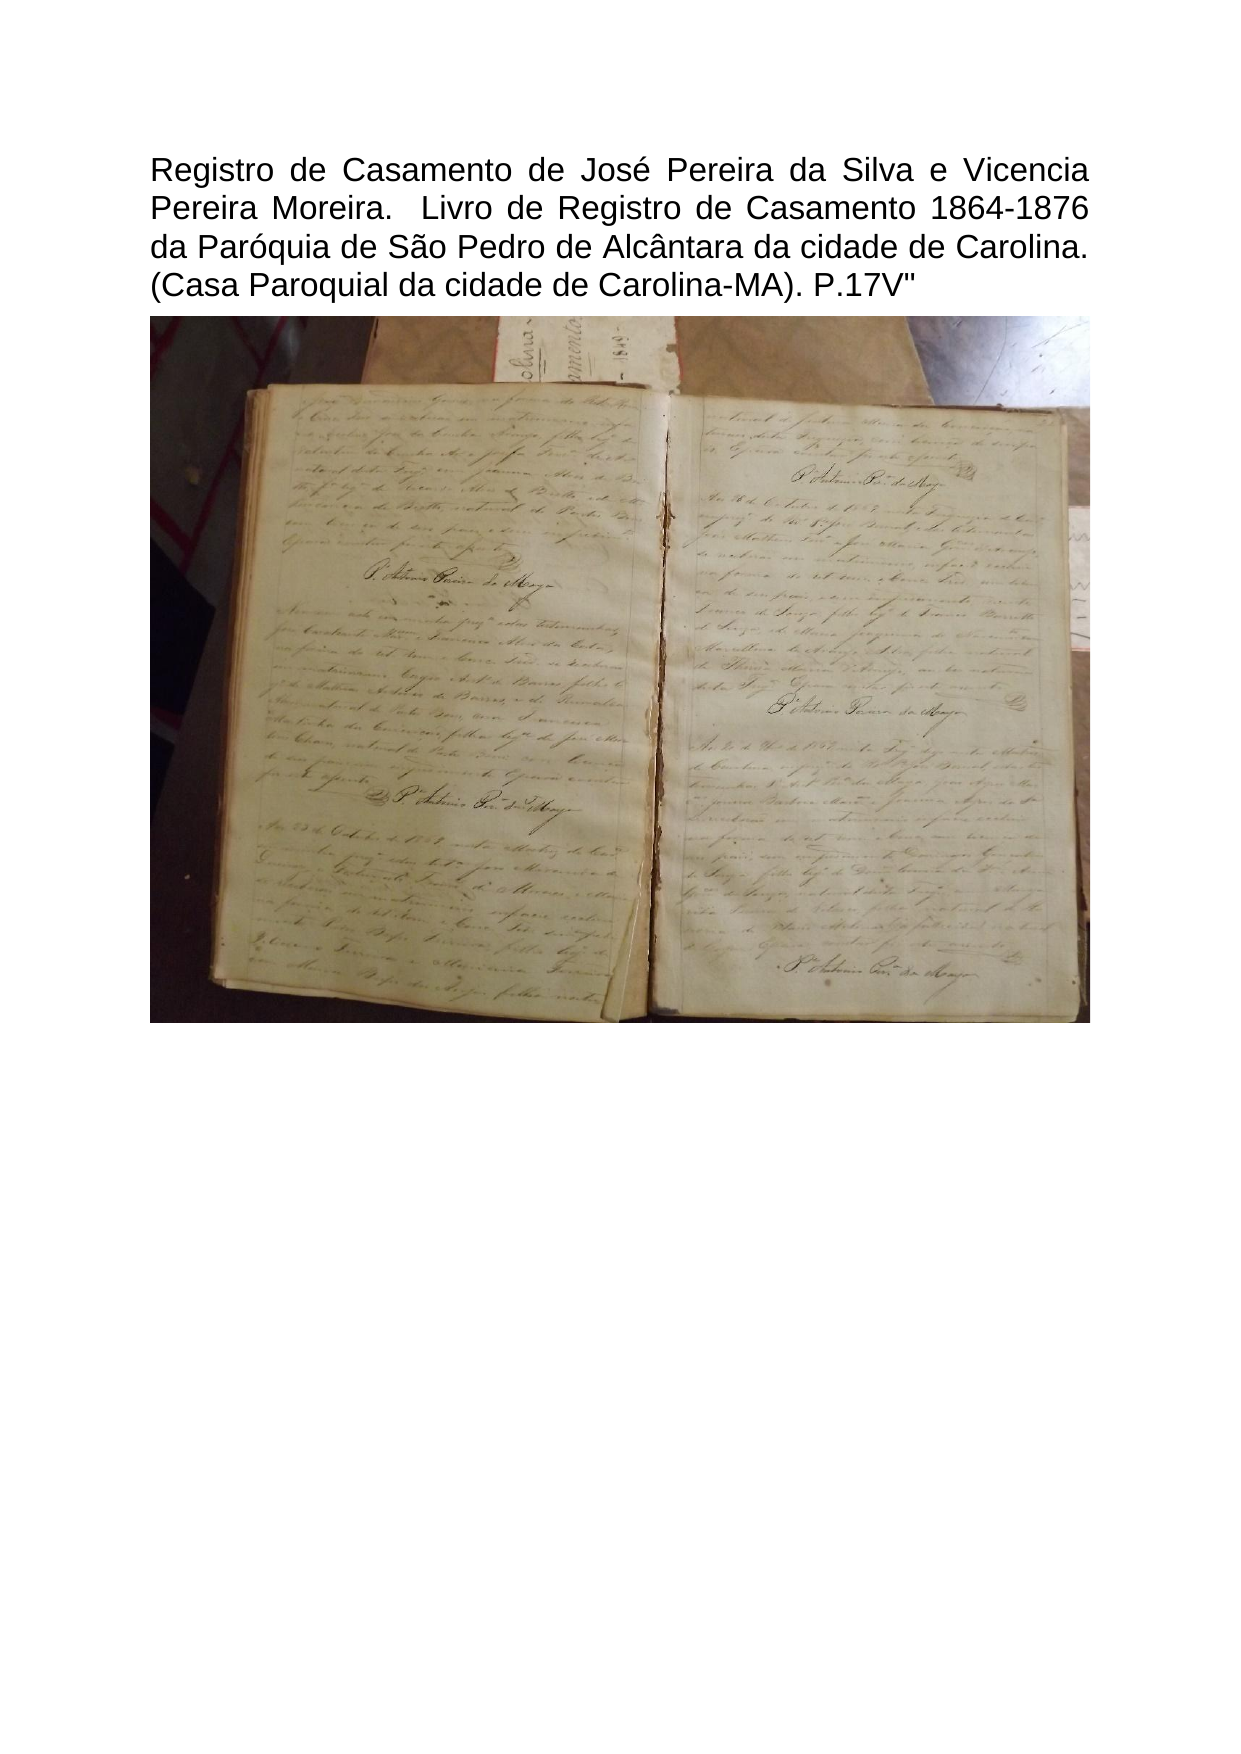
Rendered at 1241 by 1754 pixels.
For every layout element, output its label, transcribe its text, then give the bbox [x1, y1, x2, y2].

picture [150, 316, 1091, 1023]
subtitle Registro de Casamento de José Pereira da Silva e Vicencia Pereira Moreira. Livro de Registro de Casamento 1864-1876 da Paróquia de São Pedro de Alcântara da cidade de Carolina. (Casa Paroquial da cidade de Carolina-MA). P.17V" [150, 150, 1090, 304]
